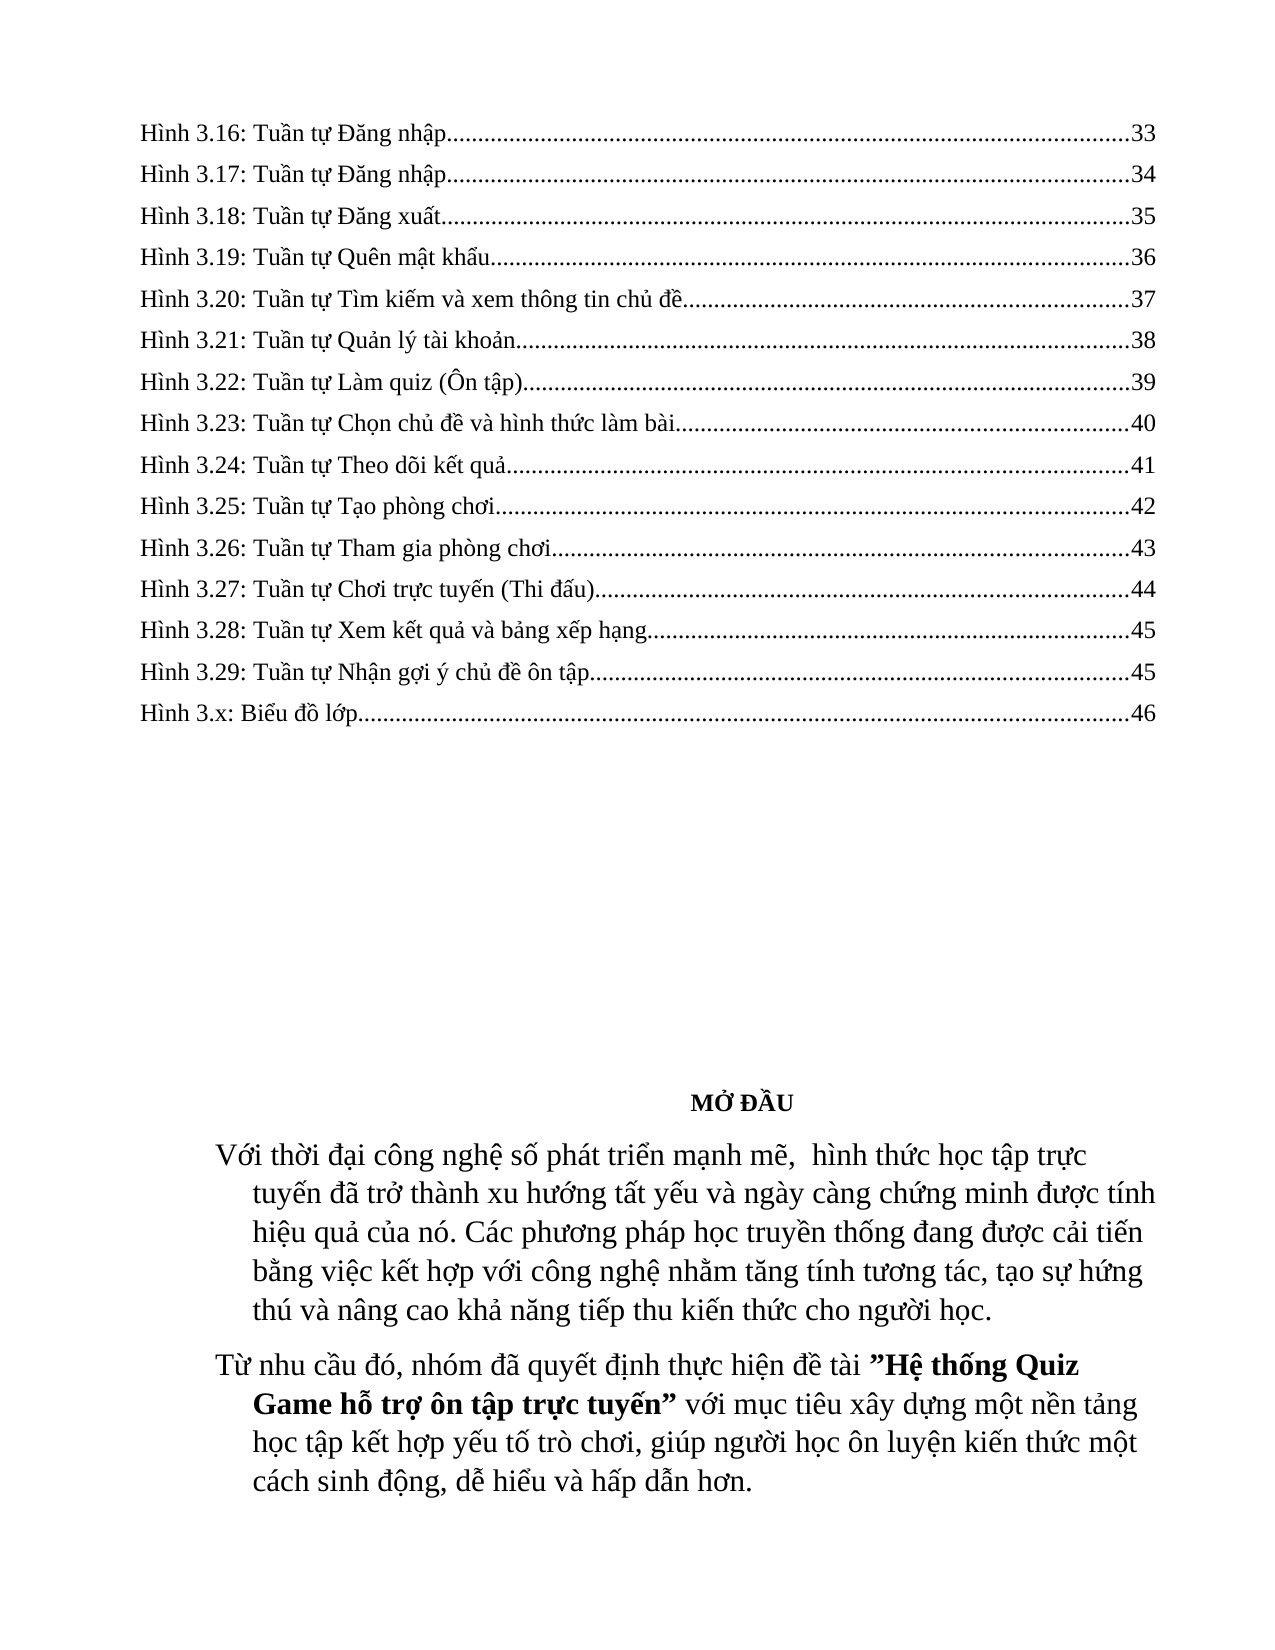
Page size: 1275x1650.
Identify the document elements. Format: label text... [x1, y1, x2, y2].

text Hình 3.28: Tuần tự Xem kết quả và bảng xếp hạng 45 [140, 616, 1157, 644]
text Hình 3.18: Tuần tự Đăng xuất 35 [140, 201, 1157, 230]
text Hình 3.23: Tuần tự Chọn chủ đề và hình thức làm bài 40 [140, 408, 1157, 437]
text Hình 3.25: Tuần tự Tạo phòng chơi 42 [140, 491, 1157, 520]
text Hình 3.x: Biểu đồ lớp 46 [140, 698, 1157, 727]
text Hình 3.17: Tuần tự Đăng nhập 34 [140, 159, 1157, 188]
text Hình 3.22: Tuần tự Làm quiz (Ôn tập) 39 [140, 367, 1157, 396]
text Từ nhu cầu đó, nhóm đã quyết định thực hiện đề tài ”Hệ thống Quiz Game hỗ trợ ôn tập trực tuyến” với mục tiêu xây dựng một nền tảng học tập kết hợp yếu tố trò chơi, giúp người học ôn luyện kiến thức một cách sinh động, dễ hiểu và hấp dẫn hơn. [215, 1346, 1157, 1498]
text Hình 3.20: Tuần tự Tìm kiếm và xem thông tin chủ đề 37 [140, 284, 1157, 313]
text Hình 3.16: Tuần tự Đăng nhập 33 [140, 118, 1157, 147]
text Hình 3.19: Tuần tự Quên mật khẩu 36 [140, 242, 1157, 271]
text MỞ ĐẦU [252, 1088, 1157, 1117]
text Hình 3.24: Tuần tự Theo dõi kết quả 41 [140, 450, 1157, 478]
text Hình 3.26: Tuần tự Tham gia phòng chơi 43 [140, 533, 1157, 561]
text Hình 3.21: Tuần tự Quản lý tài khoản 38 [140, 325, 1157, 354]
text Hình 3.29: Tuần tự Nhận gợi ý chủ đề ôn tập 45 [140, 657, 1157, 686]
text Với thời đại công nghệ số phát triển mạnh mẽ, hình thức học tập trực tuyến đã trở thành xu hướng tất yếu và ngày càng chứng minh được tính hiệu quả của nó. Các phương pháp học truyền thống đang được cải tiến bằng việc kết hợp với công nghệ nhằm tăng tính tương tác, tạo sự hứng thú và nâng cao khả năng tiếp thu kiến thức cho người học. [215, 1136, 1157, 1327]
text Hình 3.27: Tuần tự Chơi trực tuyến (Thi đấu) 44 [140, 574, 1157, 603]
